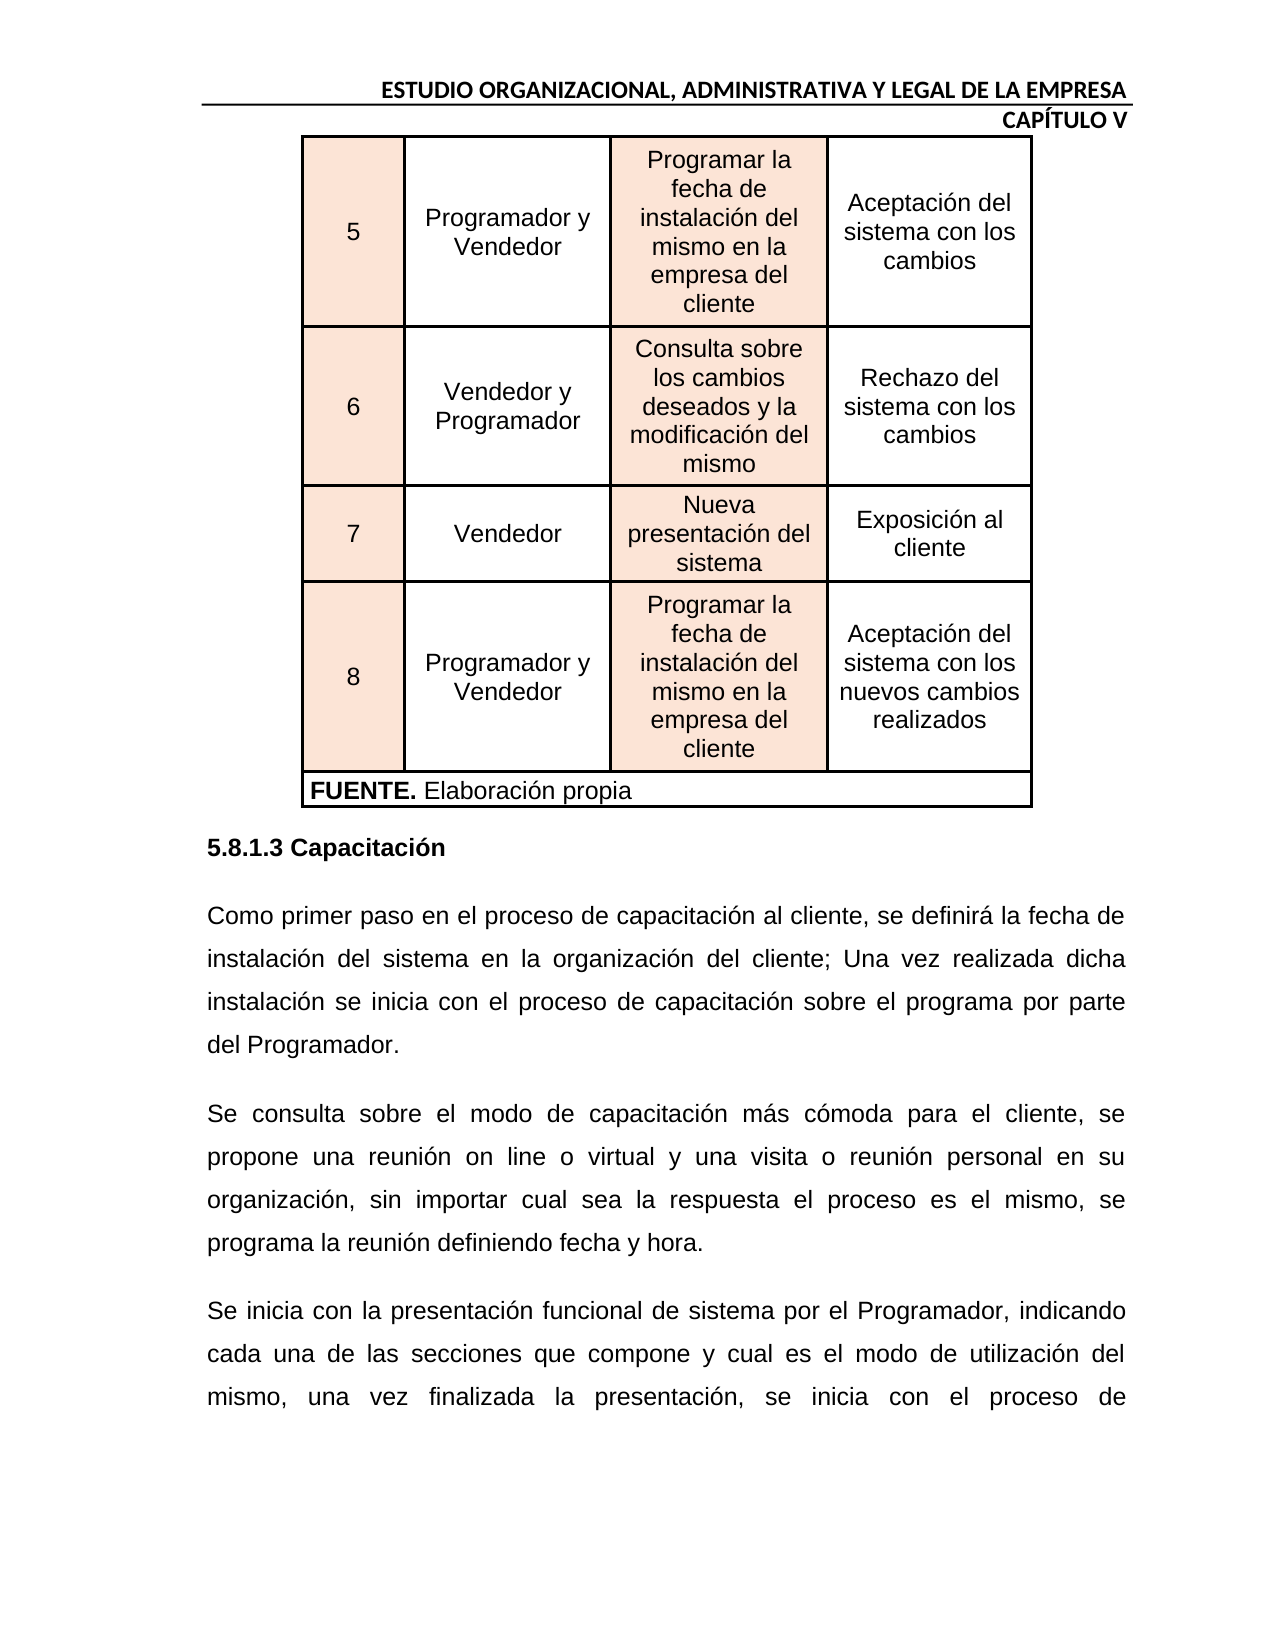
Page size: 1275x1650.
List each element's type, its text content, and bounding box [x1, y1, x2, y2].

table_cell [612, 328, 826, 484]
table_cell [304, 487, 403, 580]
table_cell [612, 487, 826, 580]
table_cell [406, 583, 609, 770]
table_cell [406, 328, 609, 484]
text Como primer paso en el proceso de capacitación al cliente, se definirá la fecha de instalación del sistema en la organización del cliente; Una vez realizada dicha instalación se inicia con el proceso de capacitación sobre el programa por parte del Programador. [207, 901, 1127, 1059]
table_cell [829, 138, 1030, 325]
text 5.8.1.3 Capacitación [207, 833, 1127, 862]
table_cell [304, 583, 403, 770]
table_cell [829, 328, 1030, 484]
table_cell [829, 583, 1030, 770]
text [207, 1296, 1127, 1411]
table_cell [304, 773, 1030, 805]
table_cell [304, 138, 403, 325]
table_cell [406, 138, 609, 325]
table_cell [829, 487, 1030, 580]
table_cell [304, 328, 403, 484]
text Se consulta sobre el modo de capacitación más cómoda para el cliente, se propone una reunión on line o virtual y una visita o reunión personal en su organización, sin importar cual sea la respuesta el proceso es el mismo, se programa la reunión definiendo fecha y hora. [207, 1099, 1127, 1257]
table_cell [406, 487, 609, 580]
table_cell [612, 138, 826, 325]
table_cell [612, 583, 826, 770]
